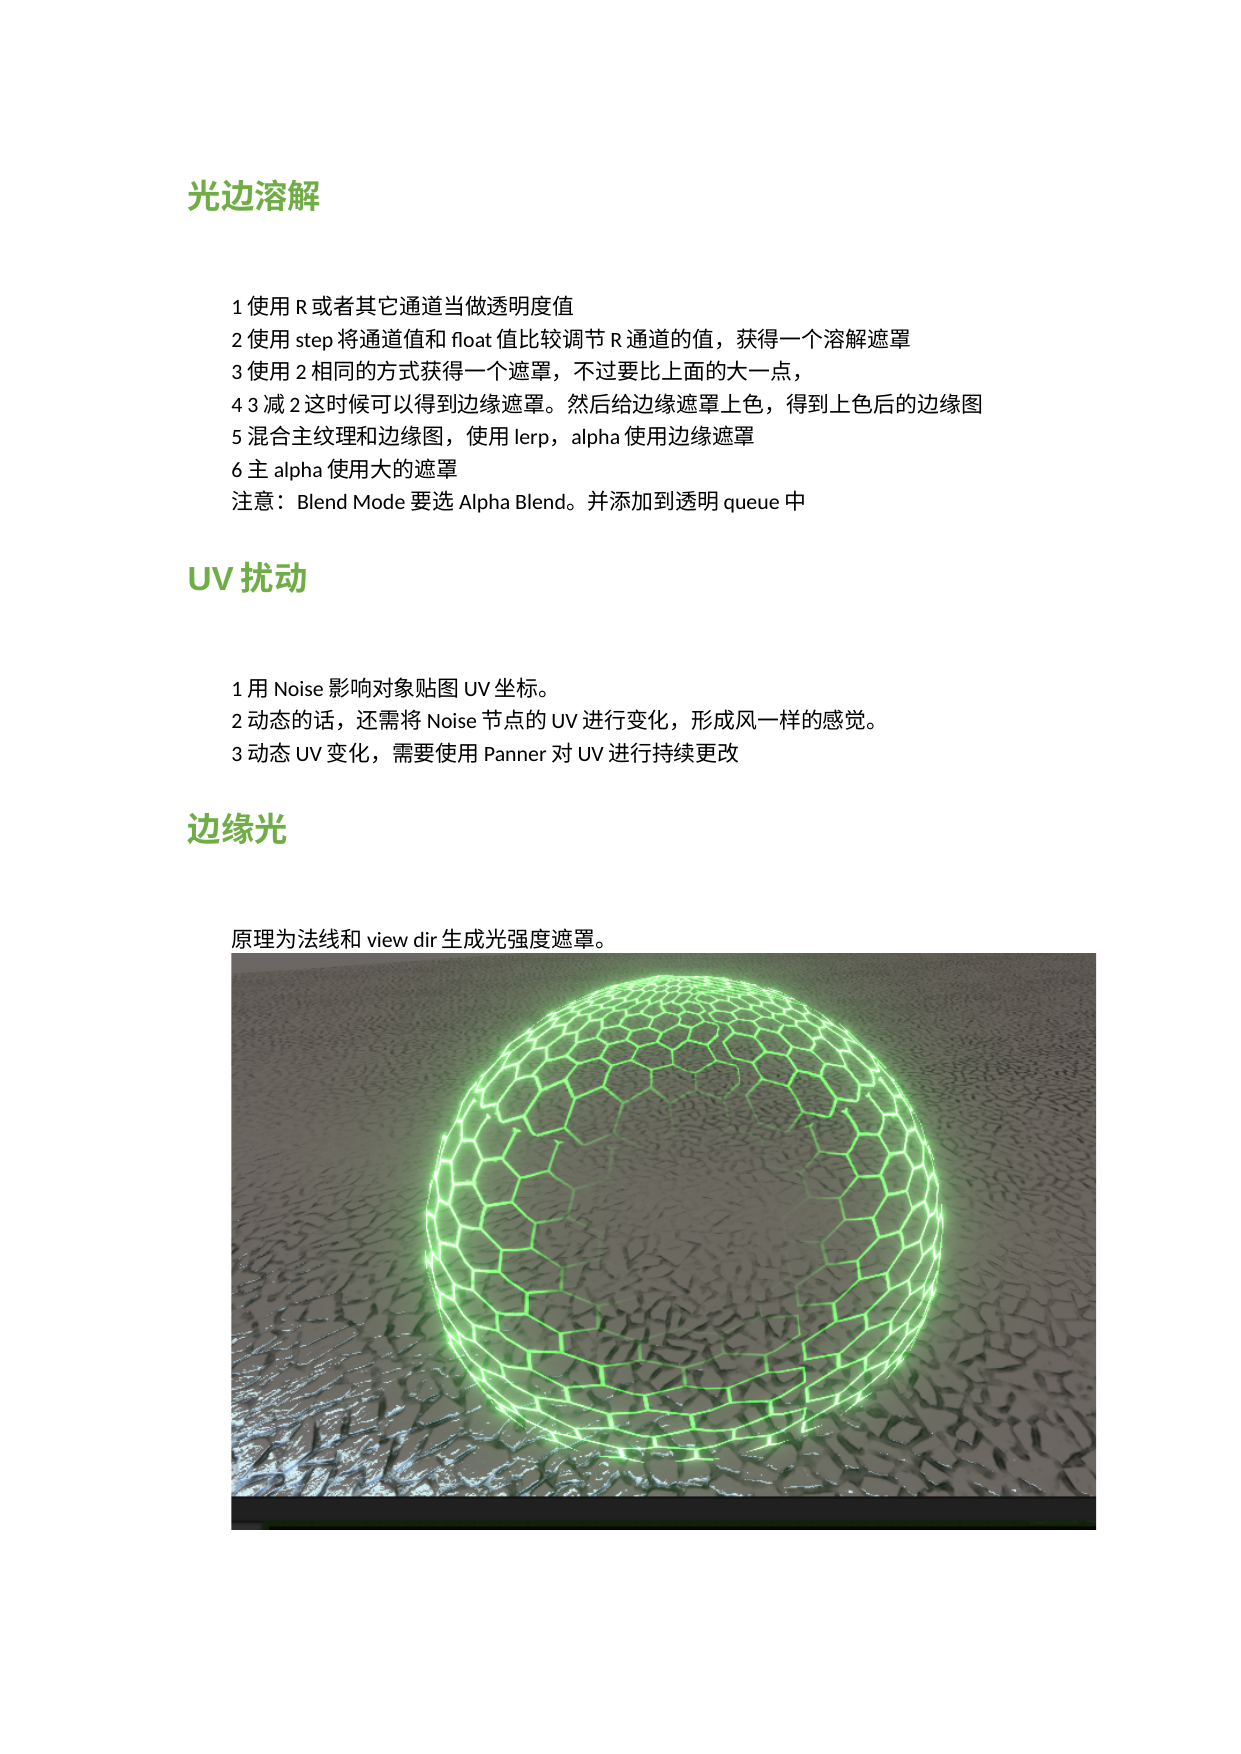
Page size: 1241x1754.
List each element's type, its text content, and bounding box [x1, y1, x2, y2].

text 2 使用step将通道值和float值比较调节R通道的值，获得一个溶解遮罩 [187, 321, 1053, 354]
text 6 主alpha使用大的遮罩 [187, 451, 1053, 484]
subtitle 光边溶解 [187, 162, 1053, 227]
text 3 动态UV变化，需要使用Panner对UV进行持续更改 [187, 735, 1053, 768]
text 原理为法线和view dir生成光强度遮罩。 [187, 921, 1053, 954]
picture [231, 953, 1097, 1530]
text 1 使用R或者其它通道当做透明度值 [187, 289, 1053, 321]
subtitle 边缘光 [187, 795, 1053, 860]
text 1 用Noise影响对象贴图UV坐标。 [187, 670, 1053, 703]
text 注意：Blend Mode 要选 Alpha Blend。并添加到透明queue中 [187, 484, 1053, 516]
text 2 动态的话，还需将Noise节点的UV进行变化，形成风一样的感觉。 [187, 703, 1053, 735]
text 5 混合主纹理和边缘图，使用lerp，alpha使用边缘遮罩 [187, 419, 1053, 451]
subtitle UV扰动 [187, 543, 1053, 608]
text 4 3减2这时候可以得到边缘遮罩。然后给边缘遮罩上色，得到上色后的边缘图 [187, 386, 1053, 419]
text 3 使用2相同的方式获得一个遮罩，不过要比上面的大一点， [187, 354, 1053, 386]
